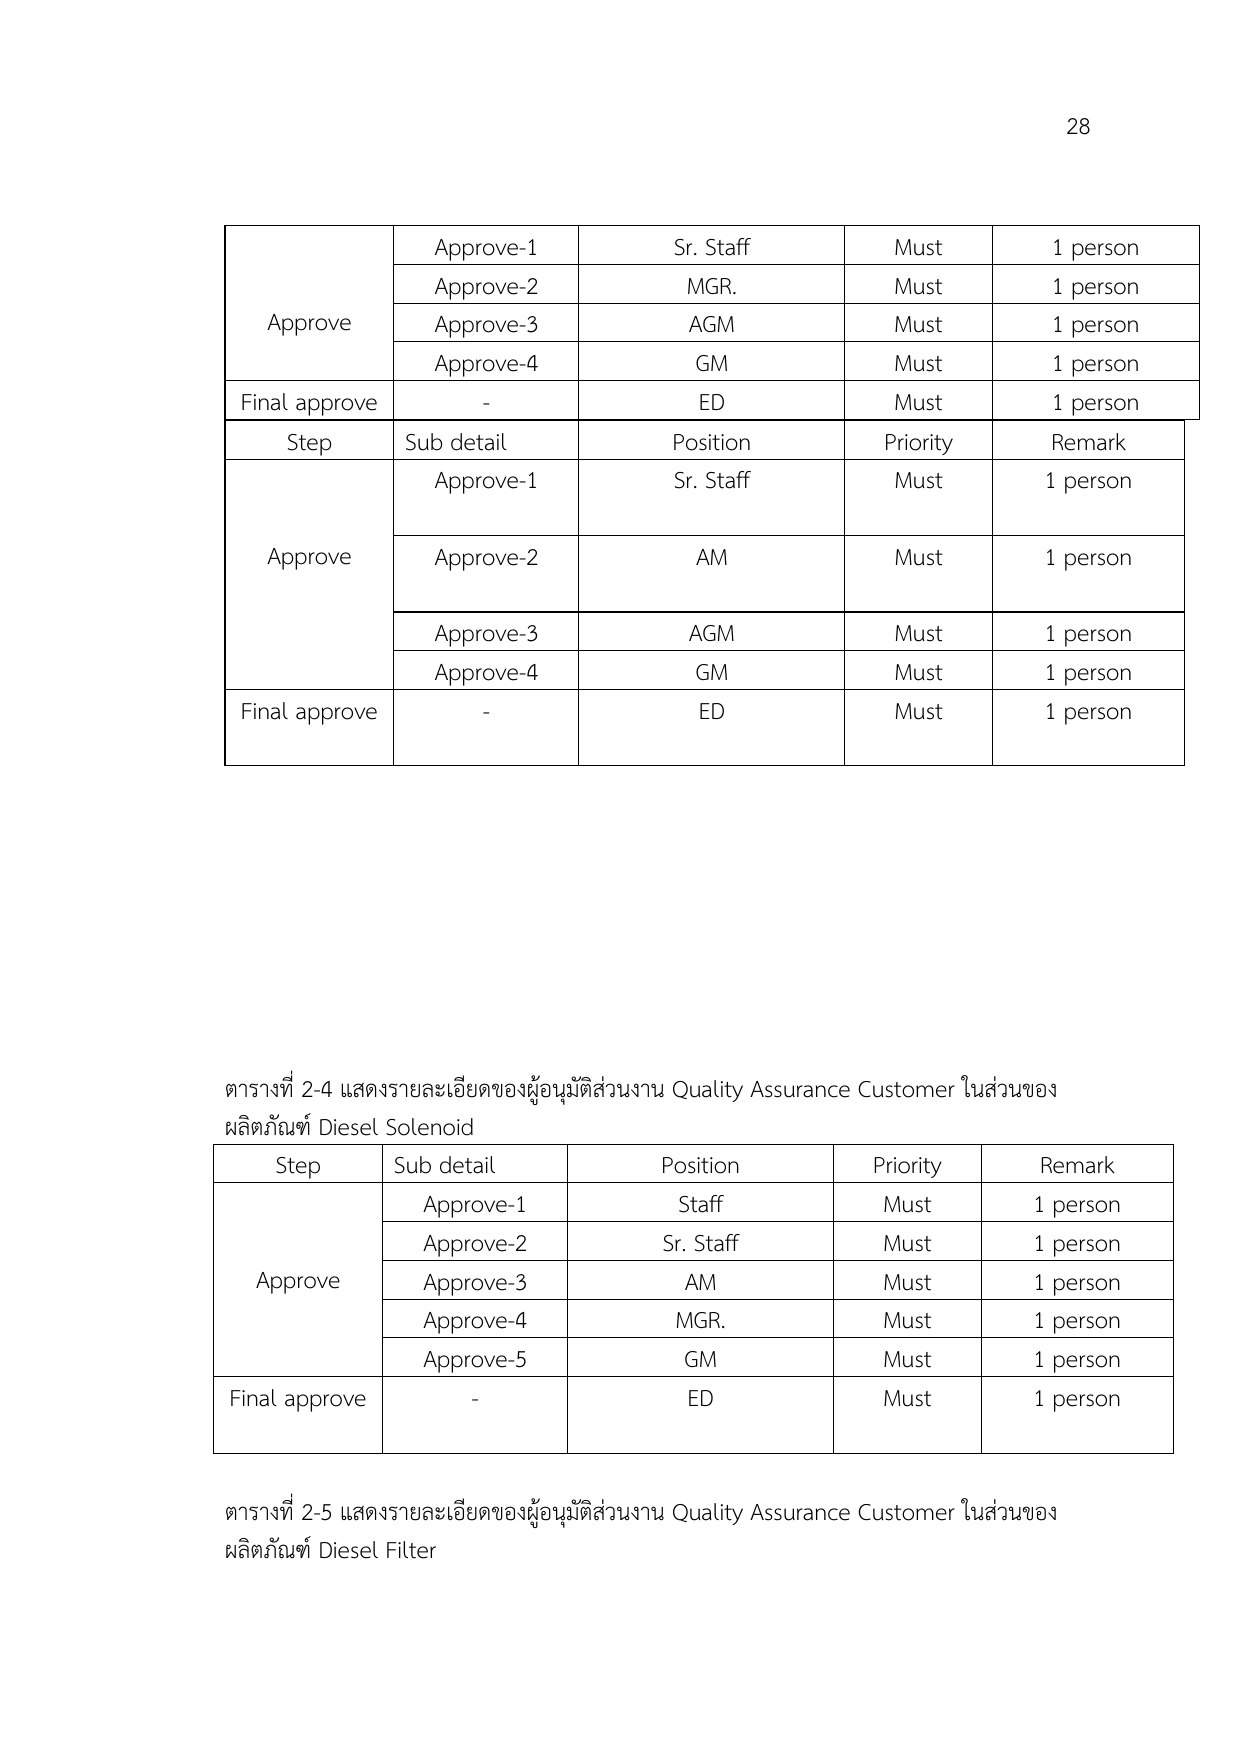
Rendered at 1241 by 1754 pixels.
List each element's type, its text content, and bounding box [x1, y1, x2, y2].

table_cell Approve-1 [394, 460, 578, 535]
table_cell Approve [226, 226, 393, 380]
table_cell Approve [214, 1183, 382, 1376]
table_cell Approve-5 [383, 1338, 567, 1376]
table_cell Must [845, 536, 992, 611]
table_cell 1 person [982, 1183, 1173, 1221]
table_cell Final approve [226, 690, 393, 765]
table_cell - [394, 690, 578, 765]
table_cell Must [845, 460, 992, 535]
table_cell GM [579, 342, 844, 380]
table_cell 1 person [993, 536, 1184, 611]
table_cell MGR. [579, 265, 844, 302]
table_cell Approve-3 [394, 304, 578, 341]
table_header Position [568, 1145, 833, 1182]
table_cell - [394, 381, 578, 419]
table_cell 1 person [993, 342, 1199, 380]
text ตารางที่ 2-5 แสดงรายละเอียดของผู้อนุมัติส่วนงาน Quality Assurance Customer ในส่วนของผลิตภัณฑ์ Diesel Filter [225, 1491, 1090, 1567]
table_cell Must [834, 1261, 981, 1298]
table_cell Must [845, 265, 992, 302]
table_cell Must [845, 690, 992, 765]
table_cell 1 person [993, 651, 1184, 689]
table_cell Approve-4 [394, 651, 578, 689]
table_cell Must [845, 613, 992, 650]
table_header Remark [993, 421, 1184, 458]
table_cell Must [845, 226, 992, 264]
table_cell AM [568, 1261, 833, 1298]
table_cell Must [845, 651, 992, 689]
table_cell 1 person [993, 304, 1199, 341]
table_cell Approve-2 [383, 1222, 567, 1260]
table_cell 1 person [993, 613, 1184, 650]
table_cell Approve-3 [383, 1261, 567, 1298]
text ตารางที่ 2-4 แสดงรายละเอียดของผู้อนุมัติส่วนงาน Quality Assurance Customer ในส่วนของผลิตภัณฑ์ Diesel Solenoid [225, 1068, 1090, 1143]
table_cell 1 person [993, 460, 1184, 535]
table_cell Must [834, 1377, 981, 1452]
table_cell 1 person [993, 226, 1199, 264]
table_cell AM [579, 536, 844, 611]
table_header Sub detail [383, 1145, 567, 1182]
table_cell Approve-2 [394, 536, 578, 611]
table_cell Approve-4 [383, 1300, 567, 1337]
table_cell ED [568, 1377, 833, 1452]
table_header Sub detail [394, 421, 578, 458]
table_cell Must [834, 1183, 981, 1221]
table_cell Approve-4 [394, 342, 578, 380]
table_cell AGM [579, 304, 844, 341]
table_cell - [383, 1377, 567, 1452]
table_cell ED [579, 690, 844, 765]
table_header Remark [982, 1145, 1173, 1182]
table_cell Must [845, 381, 992, 419]
table_cell 1 person [982, 1222, 1173, 1260]
table_cell 1 person [993, 381, 1199, 419]
table_cell GM [568, 1338, 833, 1376]
table_cell Final approve [214, 1377, 382, 1452]
table_header Step [214, 1145, 382, 1182]
table_header Priority [834, 1145, 981, 1182]
table_header Position [579, 421, 844, 458]
table_cell Must [845, 304, 992, 341]
table_cell Approve-1 [394, 226, 578, 264]
table_cell GM [579, 651, 844, 689]
table_cell Approve [226, 460, 393, 689]
table_cell Approve-1 [383, 1183, 567, 1221]
table_cell Sr. Staff [579, 460, 844, 535]
table_cell 1 person [993, 265, 1199, 302]
table_cell 1 person [982, 1300, 1173, 1337]
table_cell Sr. Staff [568, 1222, 833, 1260]
table_cell Approve-2 [394, 265, 578, 302]
table_cell MGR. [568, 1300, 833, 1337]
table_cell Must [834, 1338, 981, 1376]
table_header Step [226, 421, 393, 458]
table_cell Final approve [226, 381, 393, 419]
table_cell Must [845, 342, 992, 380]
table_header Priority [845, 421, 992, 458]
table_cell Approve-3 [394, 613, 578, 650]
table_cell AGM [579, 613, 844, 650]
table_cell 1 person [982, 1261, 1173, 1298]
table_cell Must [834, 1300, 981, 1337]
table_cell Must [834, 1222, 981, 1260]
table_cell Staff [568, 1183, 833, 1221]
table_cell ED [579, 381, 844, 419]
table_cell Sr. Staff [579, 226, 844, 264]
table_cell 1 person [982, 1338, 1173, 1376]
table_cell 1 person [982, 1377, 1173, 1452]
table_cell 1 person [993, 690, 1184, 765]
